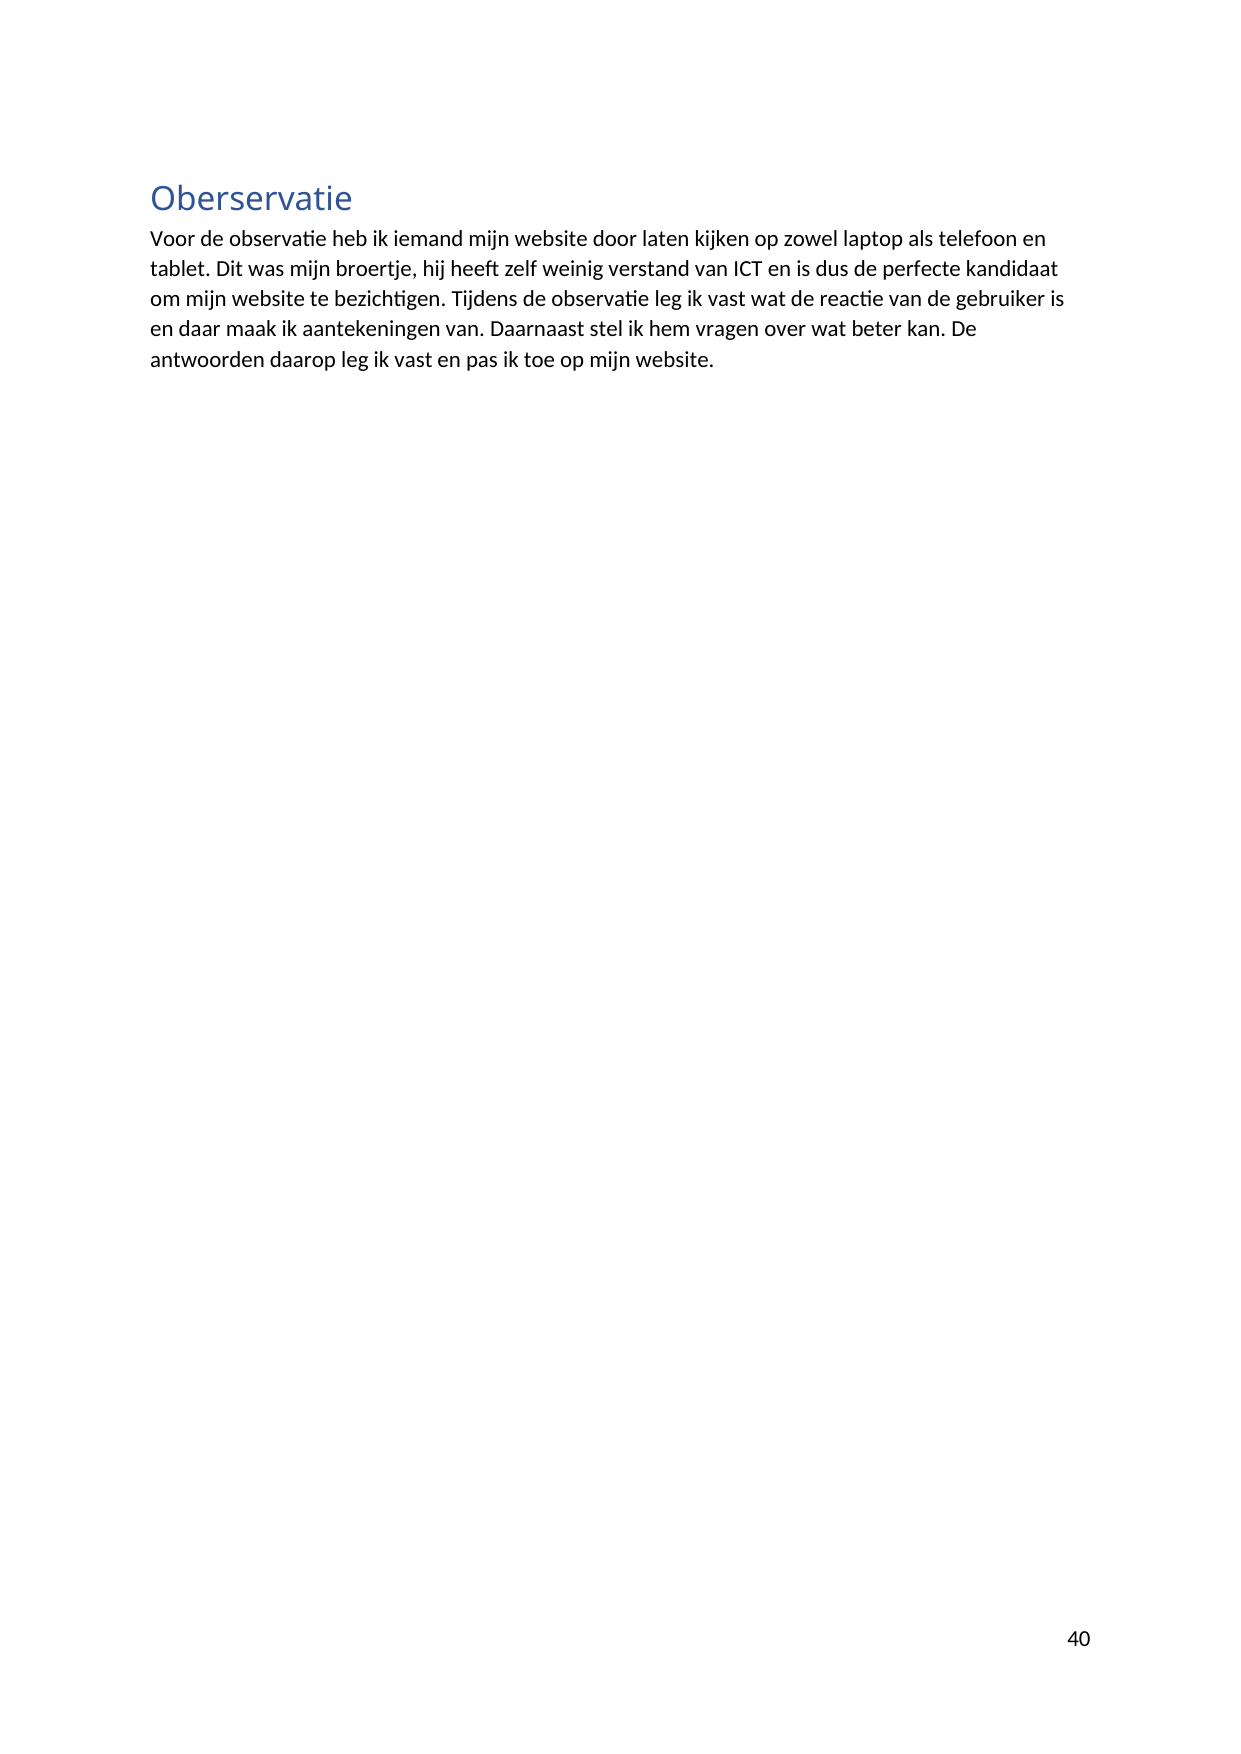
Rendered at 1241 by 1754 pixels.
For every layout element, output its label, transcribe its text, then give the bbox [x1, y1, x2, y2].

text Voor de observatie heb ik iemand mijn website door laten kijken op zowel laptop als telefoon en tablet. Dit was mijn broertje, hij heeft zelf weinig verstand van ICT en is dus de perfecte kandidaat om mijn website te bezichtigen. Tijdens de observatie leg ik vast wat de reactie van de gebruiker is en daar maak ik aantekeningen van. Daarnaast stel ik hem vragen over wat beter kan. De antwoorden daarop leg ik vast en pas ik toe op mijn website. [150, 224, 1090, 373]
subtitle Oberservatie [150, 175, 1090, 220]
